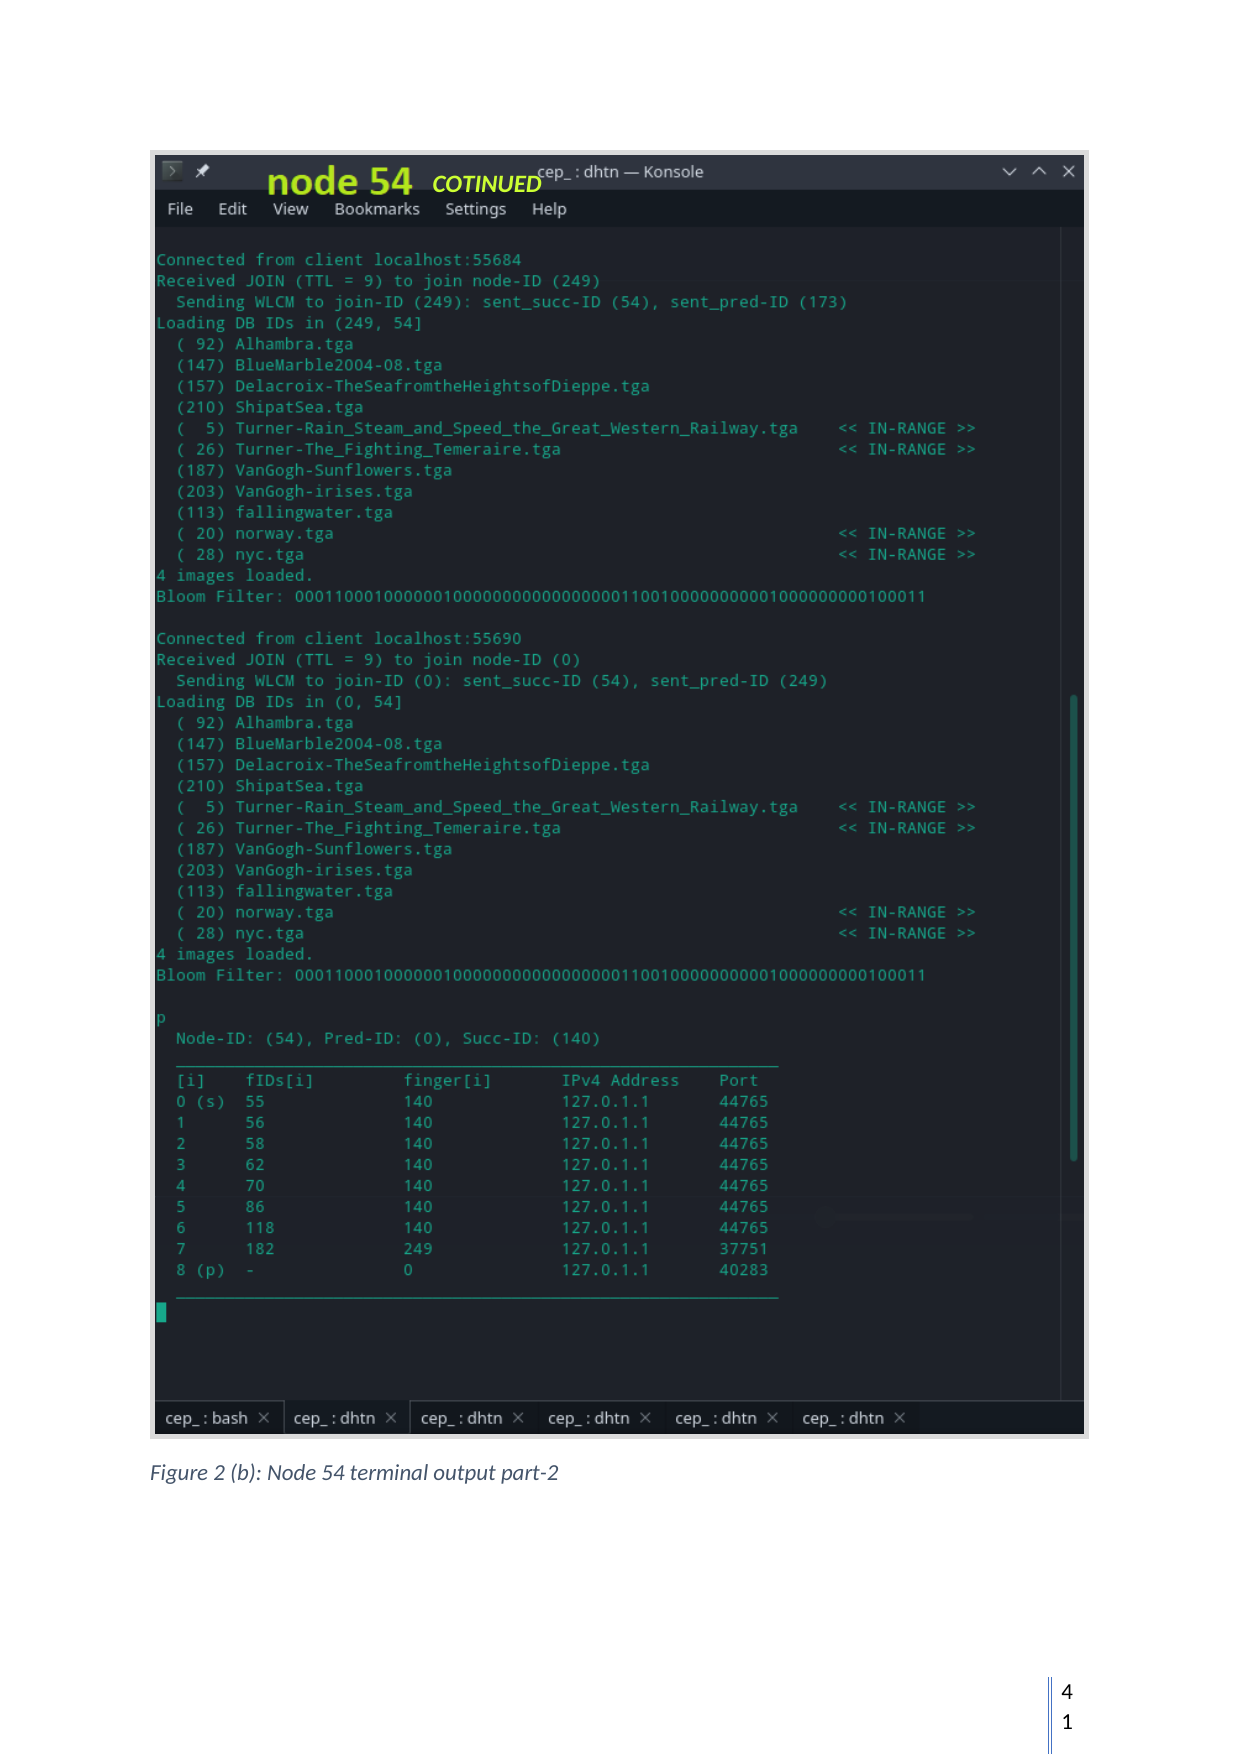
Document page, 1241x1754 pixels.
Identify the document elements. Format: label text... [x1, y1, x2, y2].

picture [155, 155, 1084, 1434]
text Figure 2 (b): Node 54 terminal output part-2 [150, 1458, 1090, 1486]
